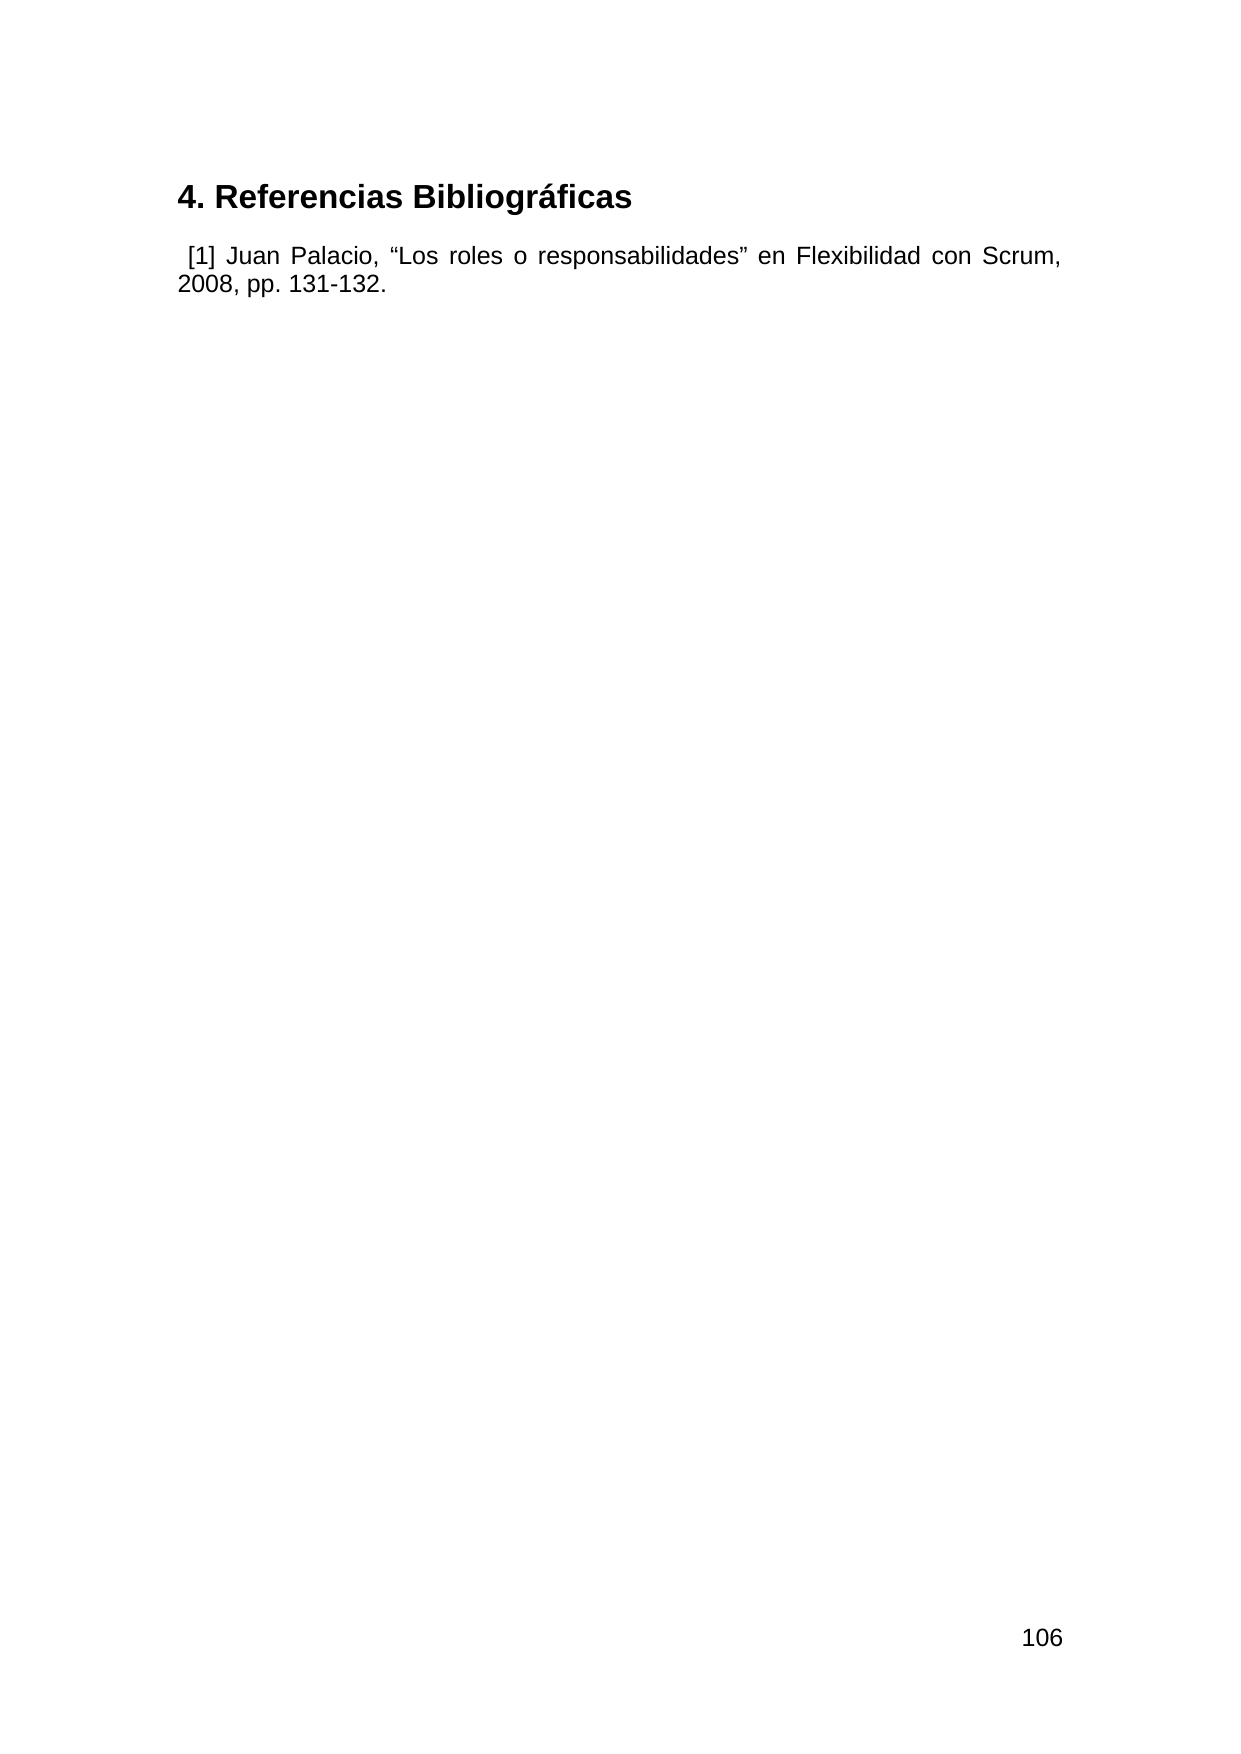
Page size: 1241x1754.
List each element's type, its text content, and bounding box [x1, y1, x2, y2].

text 4. Referencias Bibliográficas [177, 177, 1063, 216]
text [1] Juan Palacio, “Los roles o responsabilidades” en Flexibilidad con Scrum, 2008, pp. 131-132. [177, 241, 1063, 298]
